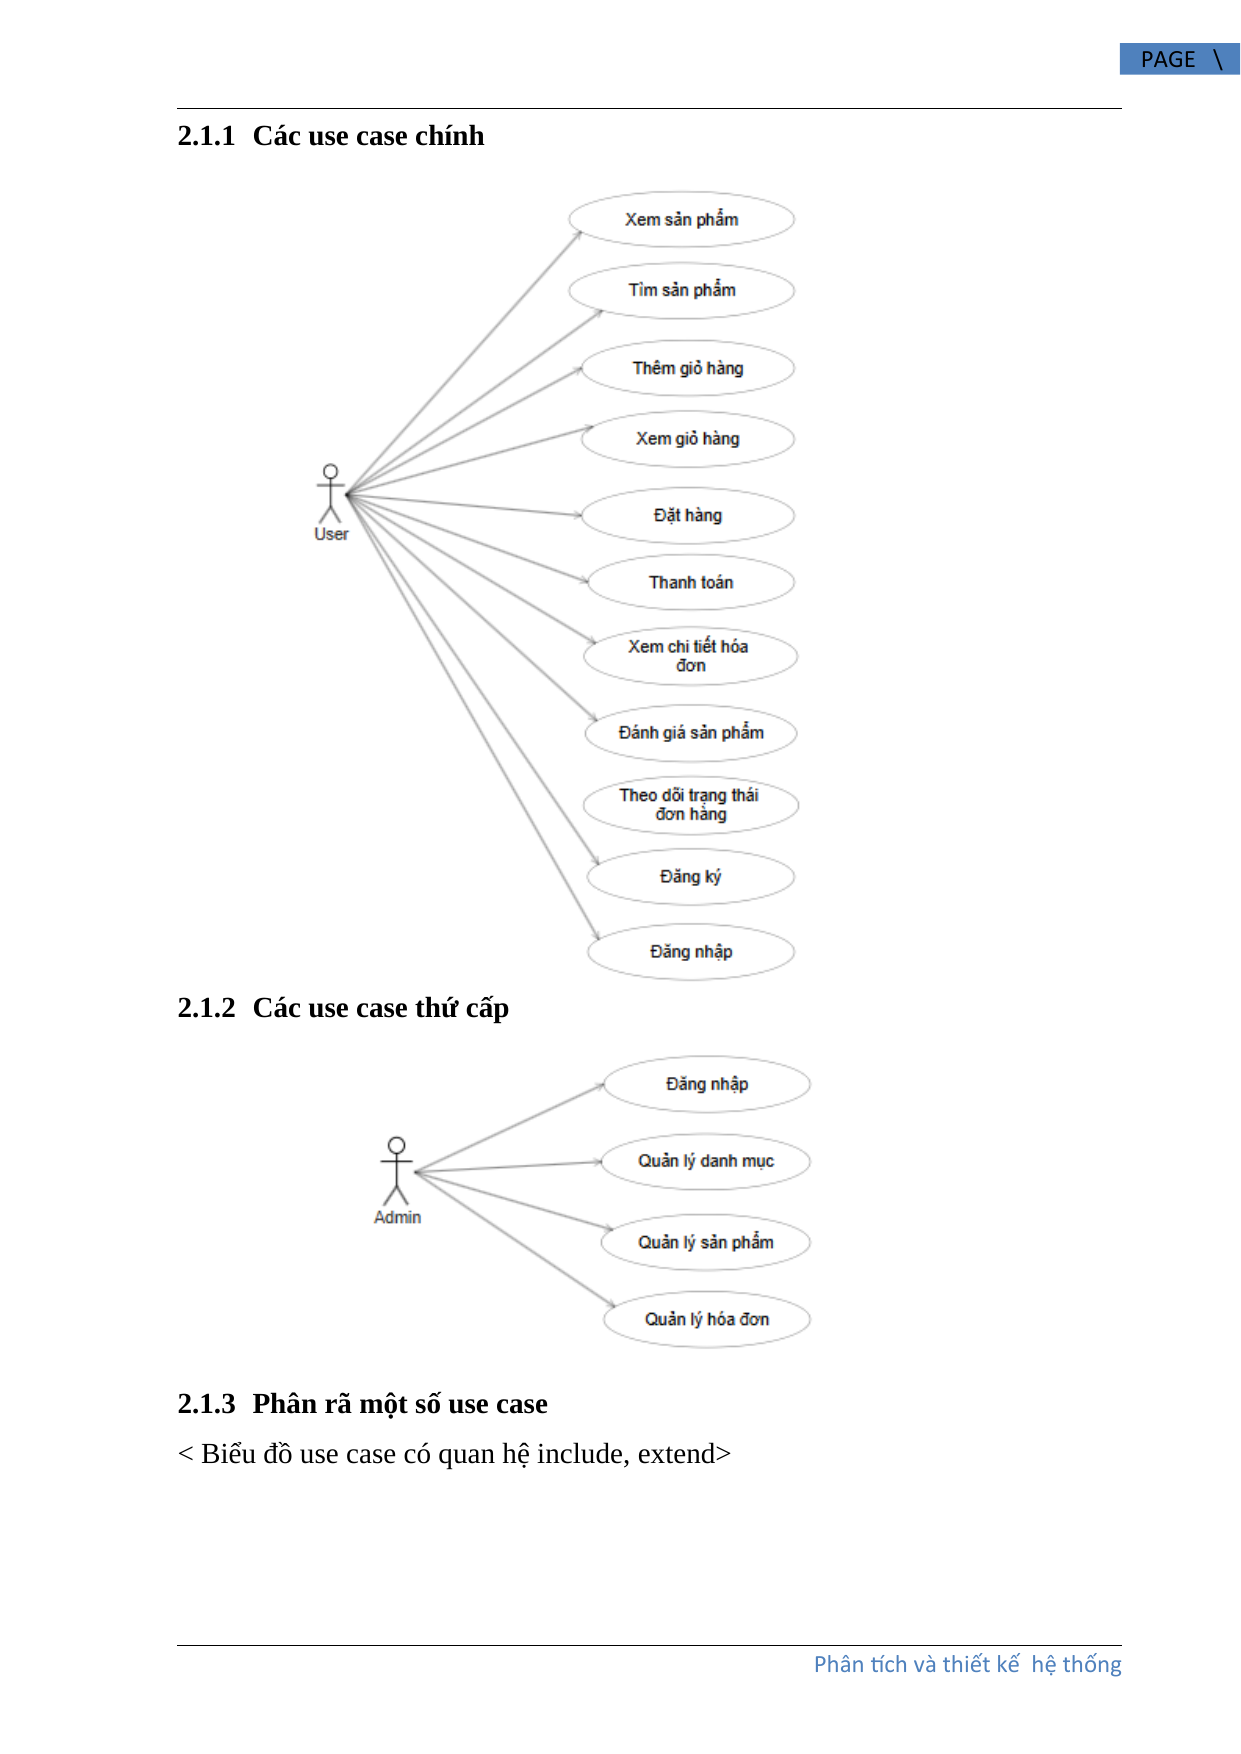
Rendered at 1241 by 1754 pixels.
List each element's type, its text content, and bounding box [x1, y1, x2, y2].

subtitle Phân rã một số use case [177, 1386, 1122, 1419]
picture [272, 168, 1028, 986]
subtitle Các use case chính [177, 118, 1122, 152]
text < Biểu đồ use case có quan hệ include, extend> [177, 1436, 1122, 1469]
picture [285, 1040, 1014, 1382]
subtitle Các use case thứ cấp [177, 990, 1122, 1024]
